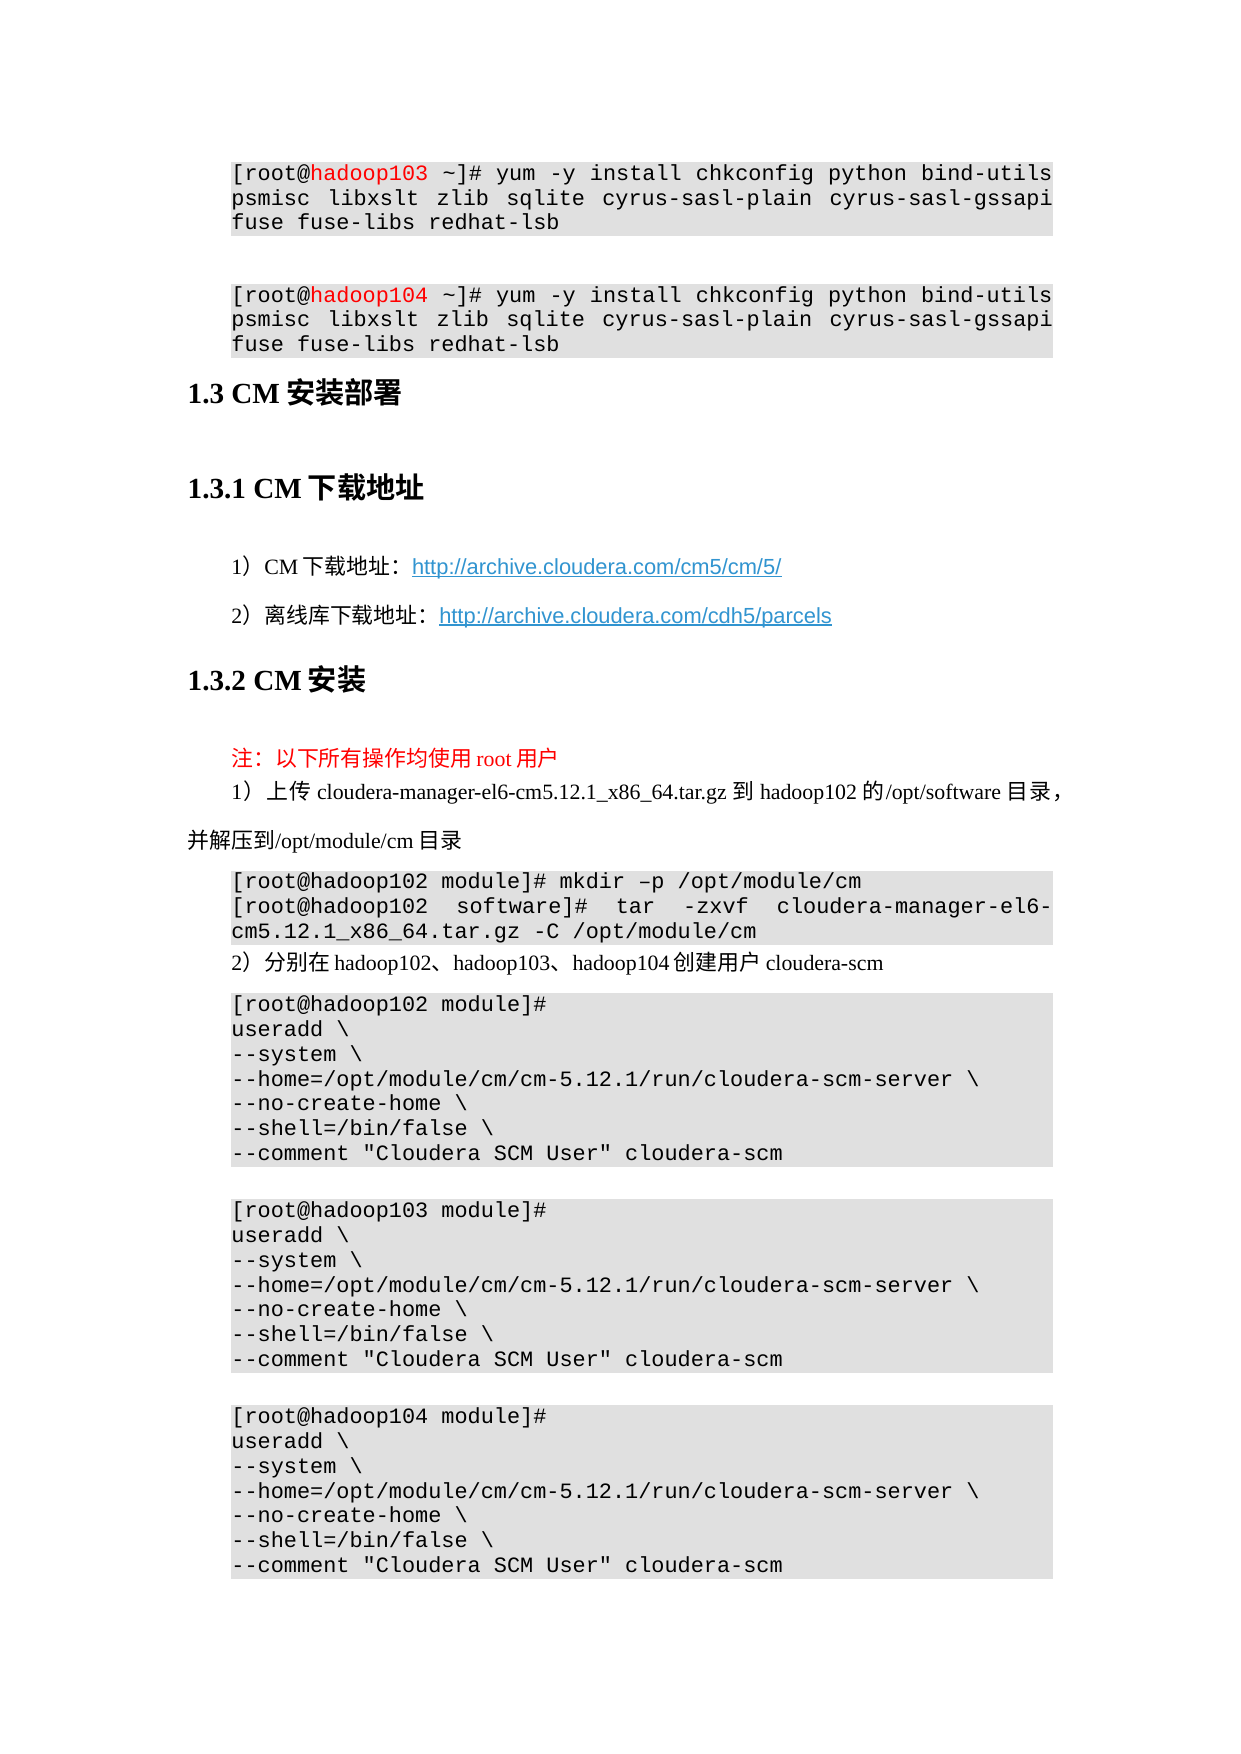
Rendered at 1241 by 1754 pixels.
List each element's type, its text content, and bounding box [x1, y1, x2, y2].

text useradd \ [231, 1018, 1053, 1043]
text --comment "Cloudera SCM User" cloudera-scm [231, 1348, 1053, 1373]
text --home=/opt/module/cm/cm-5.12.1/run/cloudera-scm-server \ [231, 1068, 1053, 1092]
text useradd \ [231, 1224, 1053, 1249]
text --system \ [231, 1043, 1053, 1068]
text [root@hadoop103 ~]# yum -y install chkconfig python bind-utils psmisc libxslt zlib sqlite cyrus-sasl-plain cyrus-sasl-gssapi fuse fuse-libs redhat-lsb [231, 162, 1053, 236]
text [root@hadoop104 module]# [231, 1405, 1053, 1430]
text --shell=/bin/false \ [231, 1323, 1053, 1348]
text --no-create-home \ [231, 1298, 1053, 1323]
text 2）分别在hadoop102、hadoop103、hadoop104创建用户cloudera-scm [187, 945, 1053, 977]
subtitle 1.3.1 CM下载地址 [187, 453, 1053, 518]
text --shell=/bin/false \ [231, 1117, 1053, 1142]
text --home=/opt/module/cm/cm-5.12.1/run/cloudera-scm-server \ [231, 1480, 1053, 1504]
text [root@hadoop103 module]# [231, 1199, 1053, 1224]
text [root@hadoop102 module]# mkdir –p /opt/module/cm [231, 871, 1053, 895]
text --system \ [231, 1249, 1053, 1274]
text [root@hadoop102 module]# [231, 993, 1053, 1018]
text [root@hadoop104 ~]# yum -y install chkconfig python bind-utils psmisc libxslt zlib sqlite cyrus-sasl-plain cyrus-sasl-gssapi fuse fuse-libs redhat-lsb [231, 284, 1053, 358]
text 2）离线库下载地址：http://archive.cloudera.com/cdh5/parcels [187, 597, 1053, 630]
text --no-create-home \ [231, 1504, 1053, 1529]
text --home=/opt/module/cm/cm-5.12.1/run/cloudera-scm-server \ [231, 1274, 1053, 1298]
text --system \ [231, 1455, 1053, 1480]
text useradd \ [231, 1430, 1053, 1455]
text --comment "Cloudera SCM User" cloudera-scm [231, 1142, 1053, 1167]
text 1）上传cloudera-manager-el6-cm5.12.1_x86_64.tar.gz到hadoop102的/opt/software目录，并解压到/opt/module/cm目录 [187, 773, 1053, 855]
text --comment "Cloudera SCM User" cloudera-scm [231, 1554, 1053, 1579]
subtitle 1.3.2 CM安装 [187, 646, 1053, 711]
text 1）CM下载地址：http://archive.cloudera.com/cm5/cm/5/ [187, 549, 1053, 581]
text 注：以下所有操作均使用root用户 [187, 741, 1053, 773]
text [root@hadoop102 software]# tar -zxvf cloudera-manager-el6-cm5.12.1_x86_64.tar.gz -C /opt/module/cm [231, 895, 1053, 945]
subtitle 1.3 CM安装部署 [187, 358, 1053, 423]
text --no-create-home \ [231, 1092, 1053, 1117]
text --shell=/bin/false \ [231, 1529, 1053, 1554]
